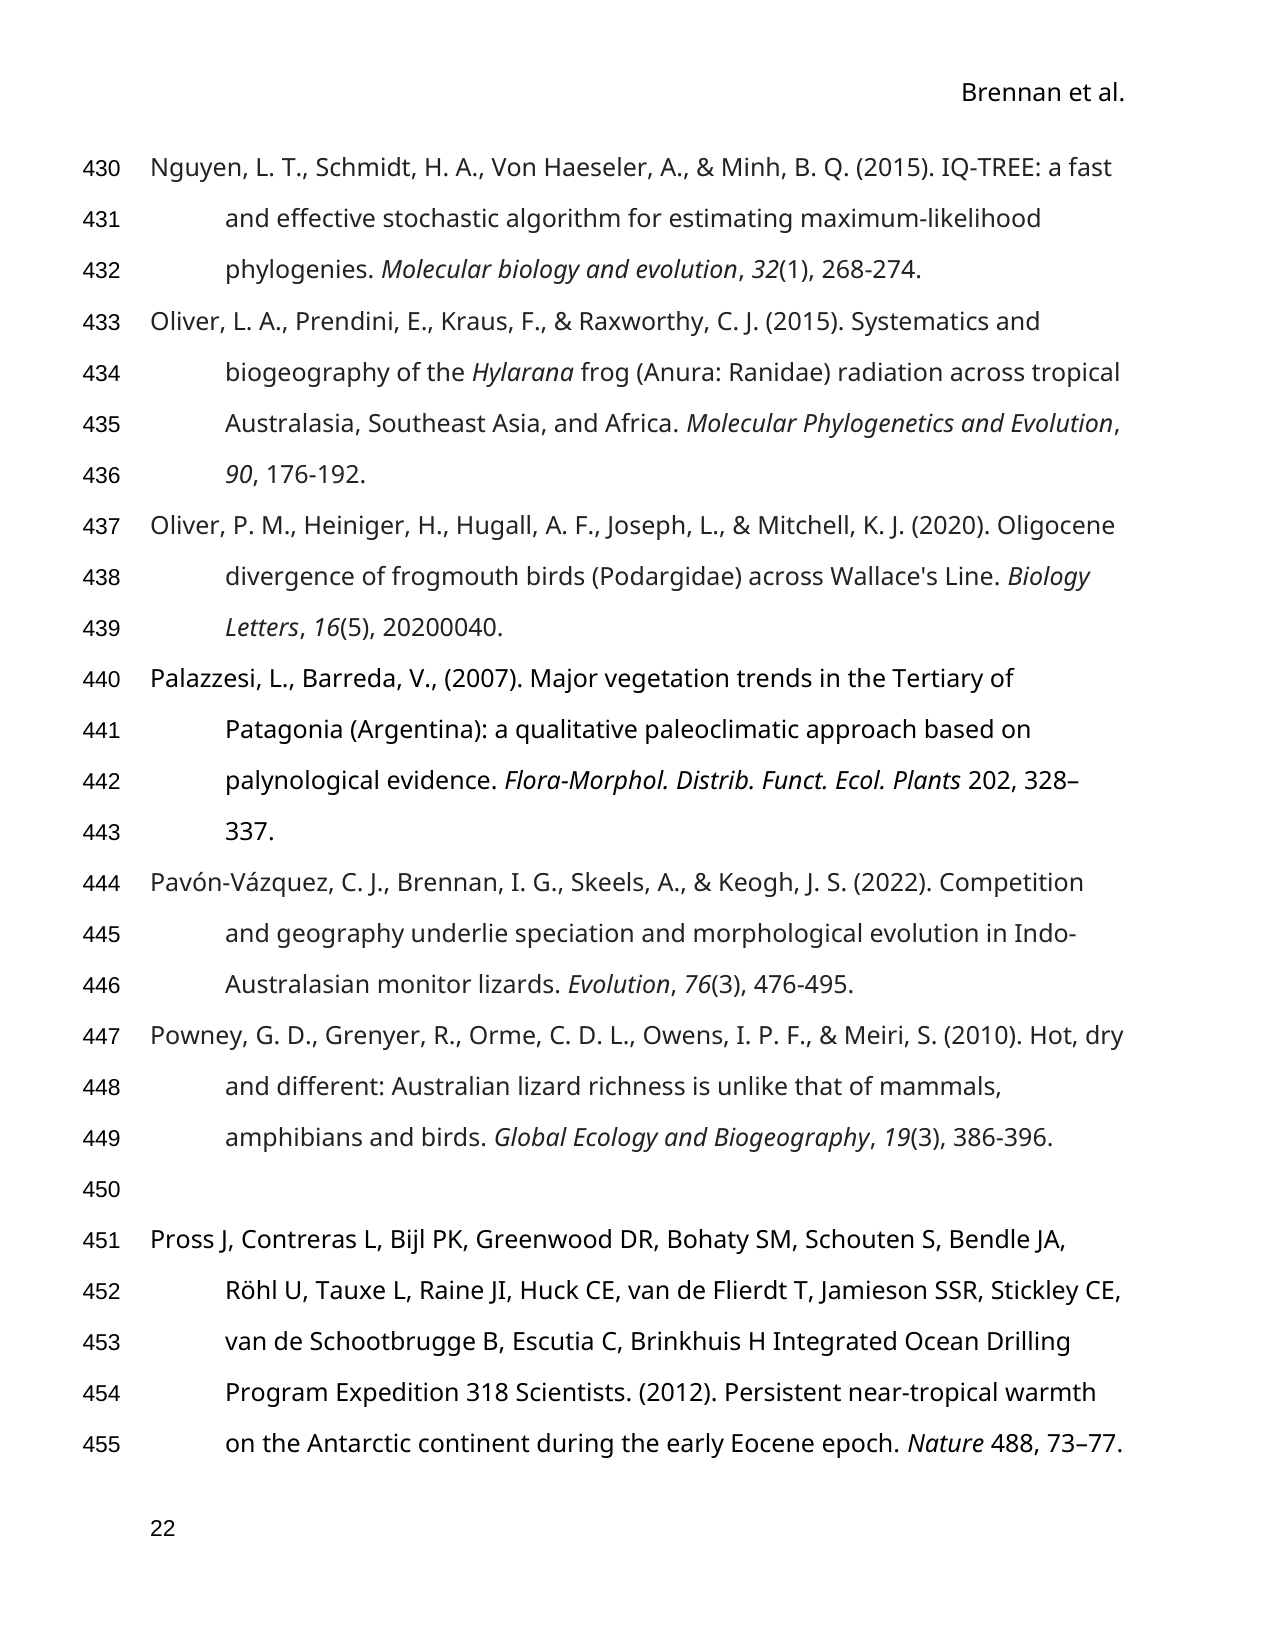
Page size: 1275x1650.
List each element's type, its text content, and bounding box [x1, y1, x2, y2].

text Oliver, P. M., Heiniger, H., Hugall, A. F., Joseph, L., & Mitchell, K. J. (2020). Oligocene divergence of frogmouth birds (Podargidae) across Wallace's Line. Biology Letters, 16(5), 20200040. [150, 507, 1125, 643]
text Powney, G. D., Grenyer, R., Orme, C. D. L., Owens, I. P. F., & Meiri, S. (2010). Hot, dry and different: Australian lizard richness is unlike that of mammals, amphibians and birds. Global Ecology and Biogeography, 19(3), 386-396. [150, 1018, 1125, 1205]
text Pross J, Contreras L, Bijl PK, Greenwood DR, Bohaty SM, Schouten S, Bendle JA, Röhl U, Tauxe L, Raine JI, Huck CE, van de Flierdt T, Jamieson SSR, Stickley CE, van de Schootbrugge B, Escutia C, Brinkhuis H Integrated Ocean Drilling Program Expedition 318 Scientists. (2012). Persistent near-tropical warmth on the Antarctic continent during the early Eocene epoch. Nature 488, 73–77. [150, 1222, 1125, 1460]
text Pavón-Vázquez, C. J., Brennan, I. G., Skeels, A., & Keogh, J. S. (2022). Competition and geography underlie speciation and morphological evolution in Indo‐Australasian monitor lizards. Evolution, 76(3), 476-495. [150, 864, 1125, 1001]
text Nguyen, L. T., Schmidt, H. A., Von Haeseler, A., & Minh, B. Q. (2015). IQ-TREE: a fast and effective stochastic algorithm for estimating maximum-likelihood phylogenies. Molecular biology and evolution, 32(1), 268-274. [150, 150, 1125, 286]
text Oliver, L. A., Prendini, E., Kraus, F., & Raxworthy, C. J. (2015). Systematics and biogeography of the Hylarana frog (Anura: Ranidae) radiation across tropical Australasia, Southeast Asia, and Africa. Molecular Phylogenetics and Evolution, 90, 176-192. [150, 303, 1125, 490]
text Palazzesi, L., Barreda, V., (2007). Major vegetation trends in the Tertiary of Patagonia (Argentina): a qualitative paleoclimatic approach based on palynological evidence. Flora-Morphol. Distrib. Funct. Ecol. Plants 202, 328–337. [150, 660, 1125, 848]
